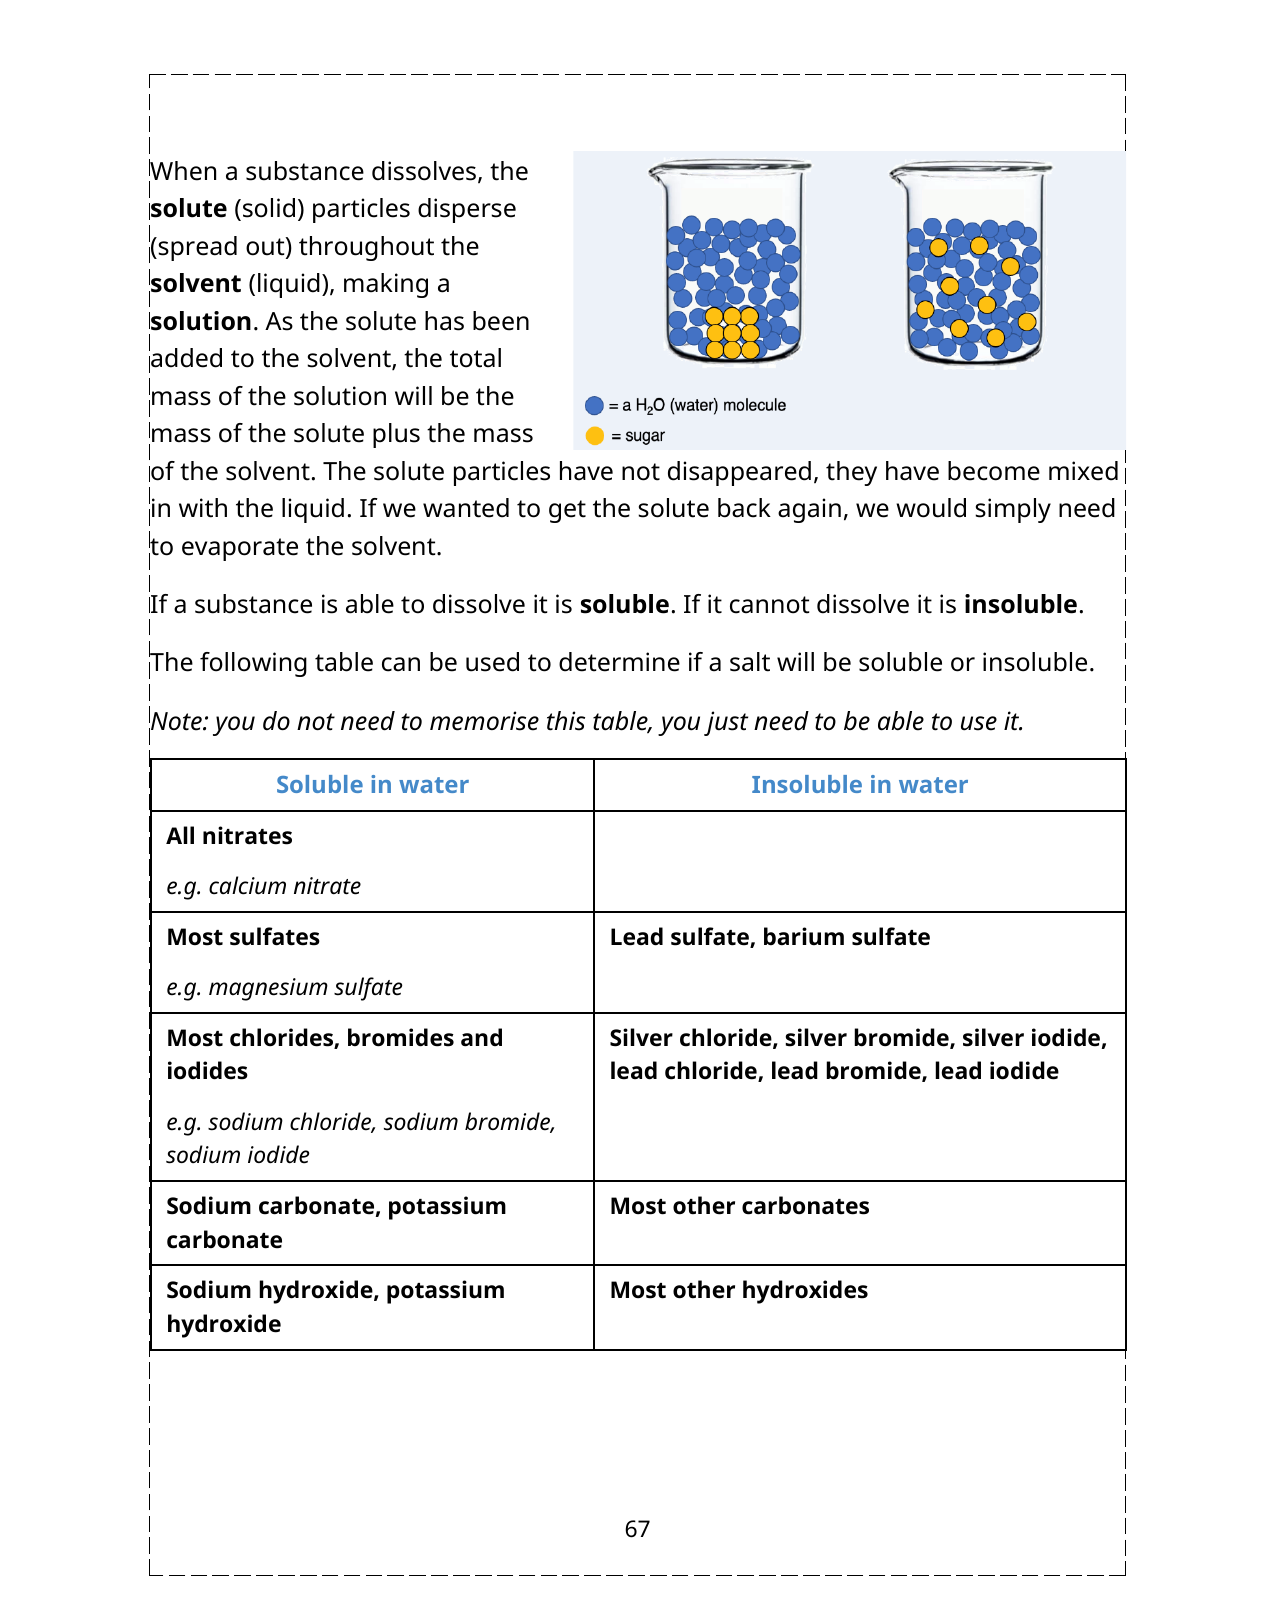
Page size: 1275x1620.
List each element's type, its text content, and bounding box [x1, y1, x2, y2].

table_cell Sodium hydroxide, potassium hydroxide [152, 1266, 593, 1348]
table_cell Lead sulfate, barium sulfate [595, 913, 1125, 1012]
picture [573, 151, 1127, 450]
text If a substance is able to dissolve it is soluble. If it cannot dissolve it is insoluble. [150, 583, 1125, 621]
table_cell [595, 812, 1125, 911]
text The following table can be used to determine if a salt will be soluble or insoluble. [150, 642, 1125, 679]
table_cell Most other hydroxides [595, 1266, 1125, 1348]
table_cell Silver chloride, silver bromide, silver iodide, lead chloride, lead bromide, lead iodide [595, 1014, 1125, 1180]
table_header Soluble in water [152, 760, 593, 810]
table_cell Sodium carbonate, potassium carbonate [152, 1182, 593, 1264]
table_header Insoluble in water [595, 760, 1125, 810]
table_cell Most other carbonates [595, 1182, 1125, 1264]
table_cell Most chlorides, bromides and iodides e.g. sodium chloride, sodium bromide, sodium iodide [152, 1014, 593, 1180]
table_cell All nitrates e.g. calcium nitrate [152, 812, 593, 911]
text Note: you do not need to memorise this table, you just need to be able to use it. [150, 700, 1125, 737]
table_cell Most sulfates e.g. magnesium sulfate [152, 913, 593, 1012]
